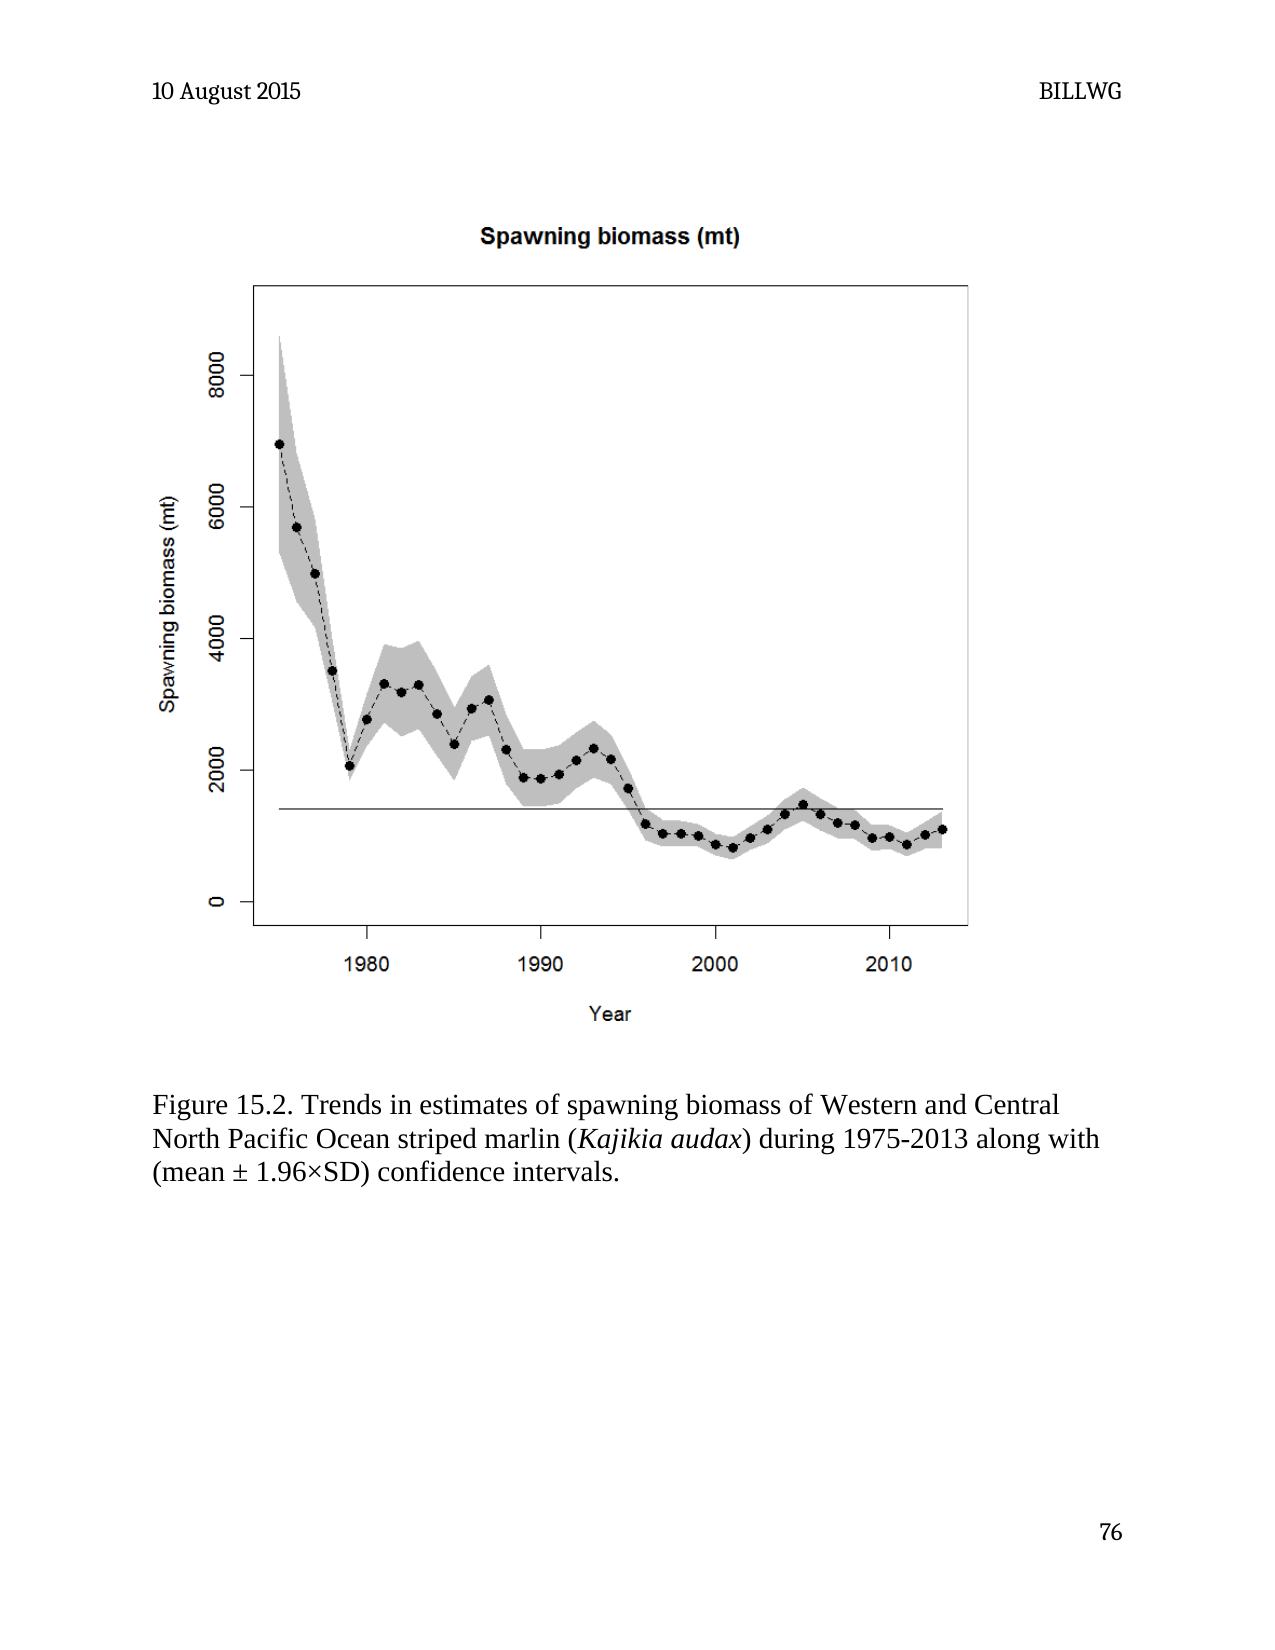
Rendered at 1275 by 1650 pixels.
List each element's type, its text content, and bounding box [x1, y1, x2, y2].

picture [158, 227, 969, 1021]
text Figure 15.2. Trends in estimates of spawning biomass of Western and Central North Pacific Ocean striped marlin (Kajikia audax) during 1975-2013 along with (mean ± 1.96×SD) confidence intervals. [152, 1087, 1115, 1188]
